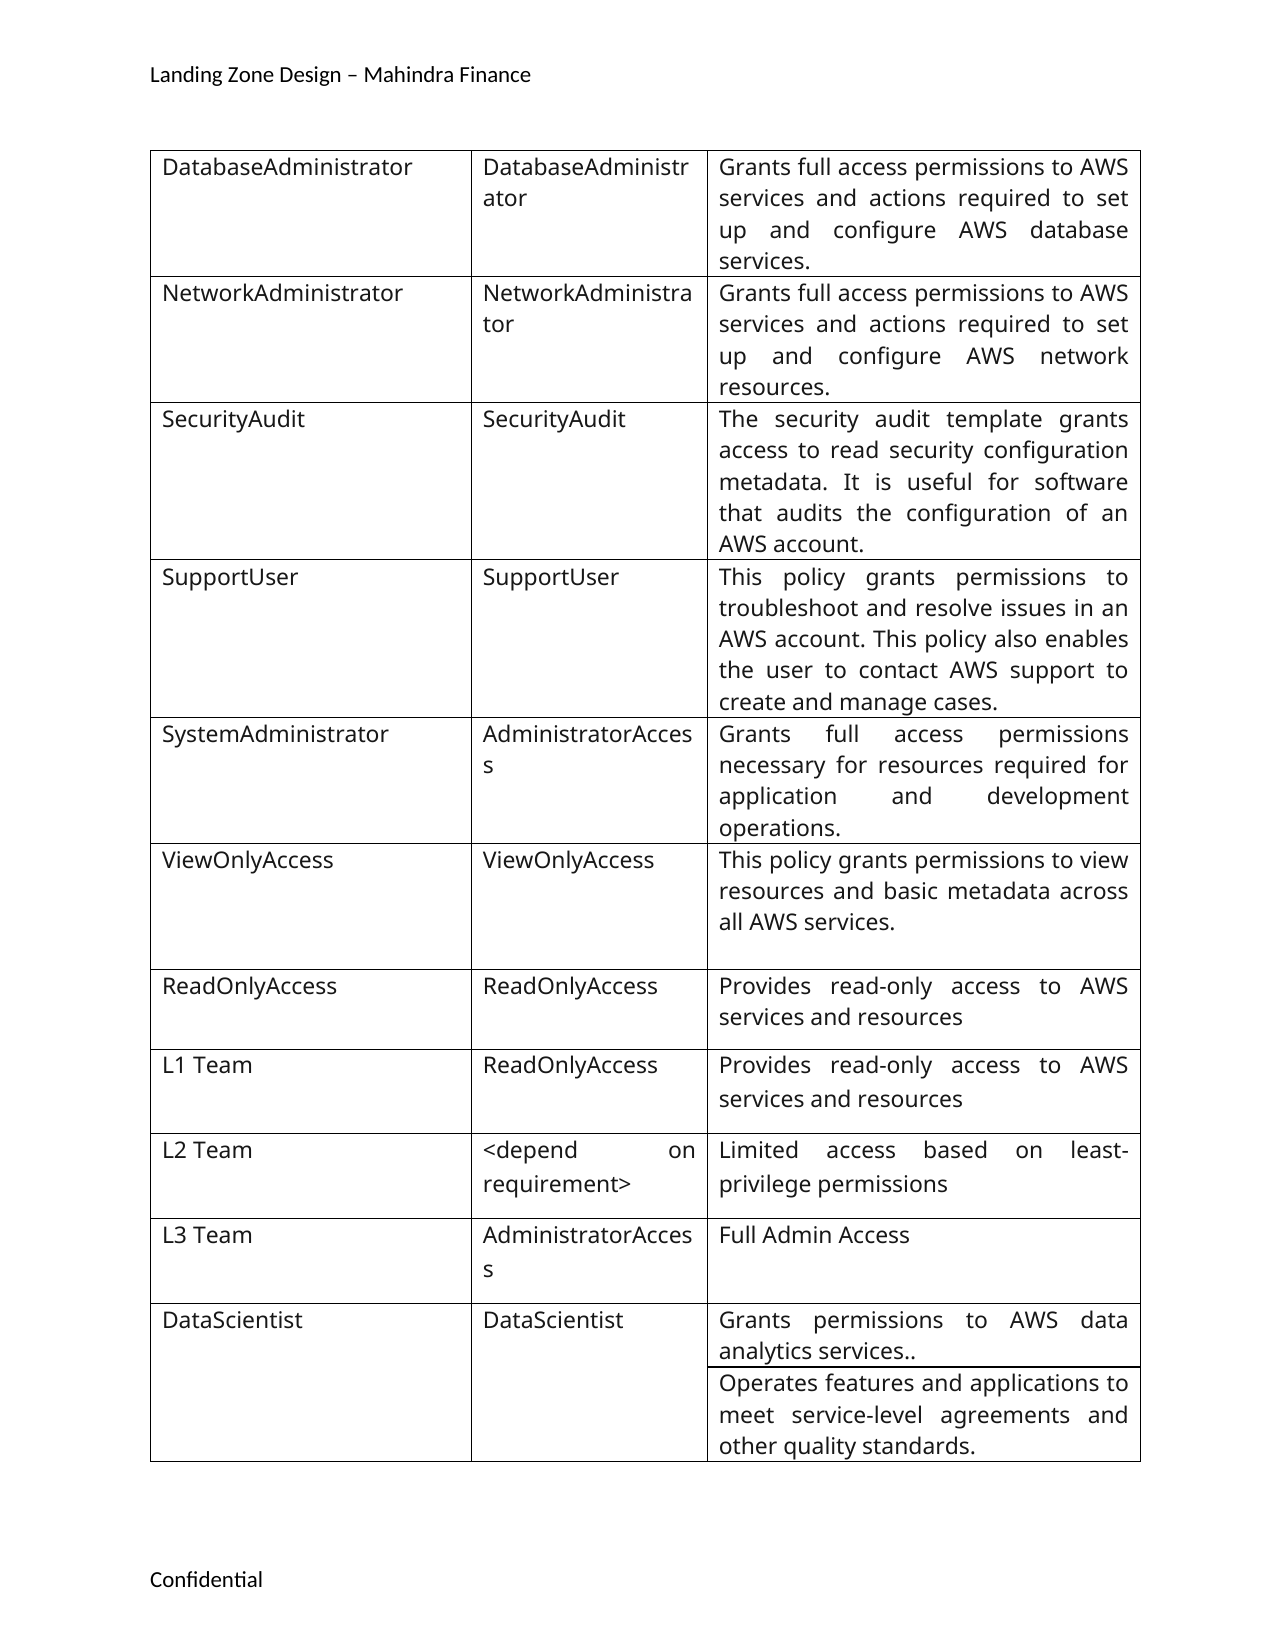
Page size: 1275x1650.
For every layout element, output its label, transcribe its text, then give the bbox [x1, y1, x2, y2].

table_cell ReadOnlyAccess [472, 1050, 707, 1133]
table_cell ReadOnlyAccess [151, 970, 471, 1048]
table_cell NetworkAdministrator [151, 277, 471, 402]
table_cell ViewOnlyAccess [151, 844, 471, 969]
table_cell <depend on requirement> [472, 1134, 707, 1218]
table_cell Full Admin Access [708, 1219, 1140, 1303]
table_cell This policy grants permissions to view resources and basic metadata across all AWS services. [708, 844, 1140, 969]
table_cell ReadOnlyAccess [472, 970, 707, 1048]
table_cell SecurityAudit [151, 403, 471, 559]
table_cell Provides read-only access to AWS services and resources [708, 970, 1140, 1048]
table_cell Provides read-only access to AWS services and resources [708, 1050, 1140, 1133]
table_cell DataScientist [472, 1304, 707, 1461]
table_cell ViewOnlyAccess [472, 844, 707, 969]
table_cell SystemAdministrator [151, 718, 471, 843]
table_cell L3 Team [151, 1219, 471, 1303]
table_cell AdministratorAccess [472, 1219, 707, 1303]
table_cell AdministratorAccess [472, 718, 707, 843]
table_cell Grants full access permissions to AWS services and actions required to set up and configure AWS database services. [708, 151, 1140, 276]
table_cell Grants full access permissions to AWS services and actions required to set up and configure AWS network resources. [708, 277, 1140, 402]
table_cell DatabaseAdministrator [472, 151, 707, 276]
table_cell The security audit template grants access to read security configuration metadata. It is useful for software that audits the configuration of an AWS account. [708, 403, 1140, 559]
table_cell SecurityAudit [472, 403, 707, 559]
table_cell Operates features and applications to meet service-level agreements and other quality standards. [708, 1368, 1140, 1461]
table_cell Grants full access permissions necessary for resources required for application and development operations. [708, 718, 1140, 843]
table_cell Limited access based on least-privilege permissions [708, 1134, 1140, 1218]
table_cell SupportUser [472, 560, 707, 717]
table_cell L2 Team [151, 1134, 471, 1218]
table_cell NetworkAdministrator [472, 277, 707, 402]
table_cell This policy grants permissions to troubleshoot and resolve issues in an AWS account. This policy also enables the user to contact AWS support to create and manage cases. [708, 560, 1140, 717]
table_cell Grants permissions to AWS data analytics services.. [708, 1304, 1140, 1366]
table_cell SupportUser [151, 560, 471, 717]
table_cell DatabaseAdministrator [151, 151, 471, 276]
table_cell L1 Team [151, 1050, 471, 1133]
table_cell DataScientist [151, 1304, 471, 1461]
